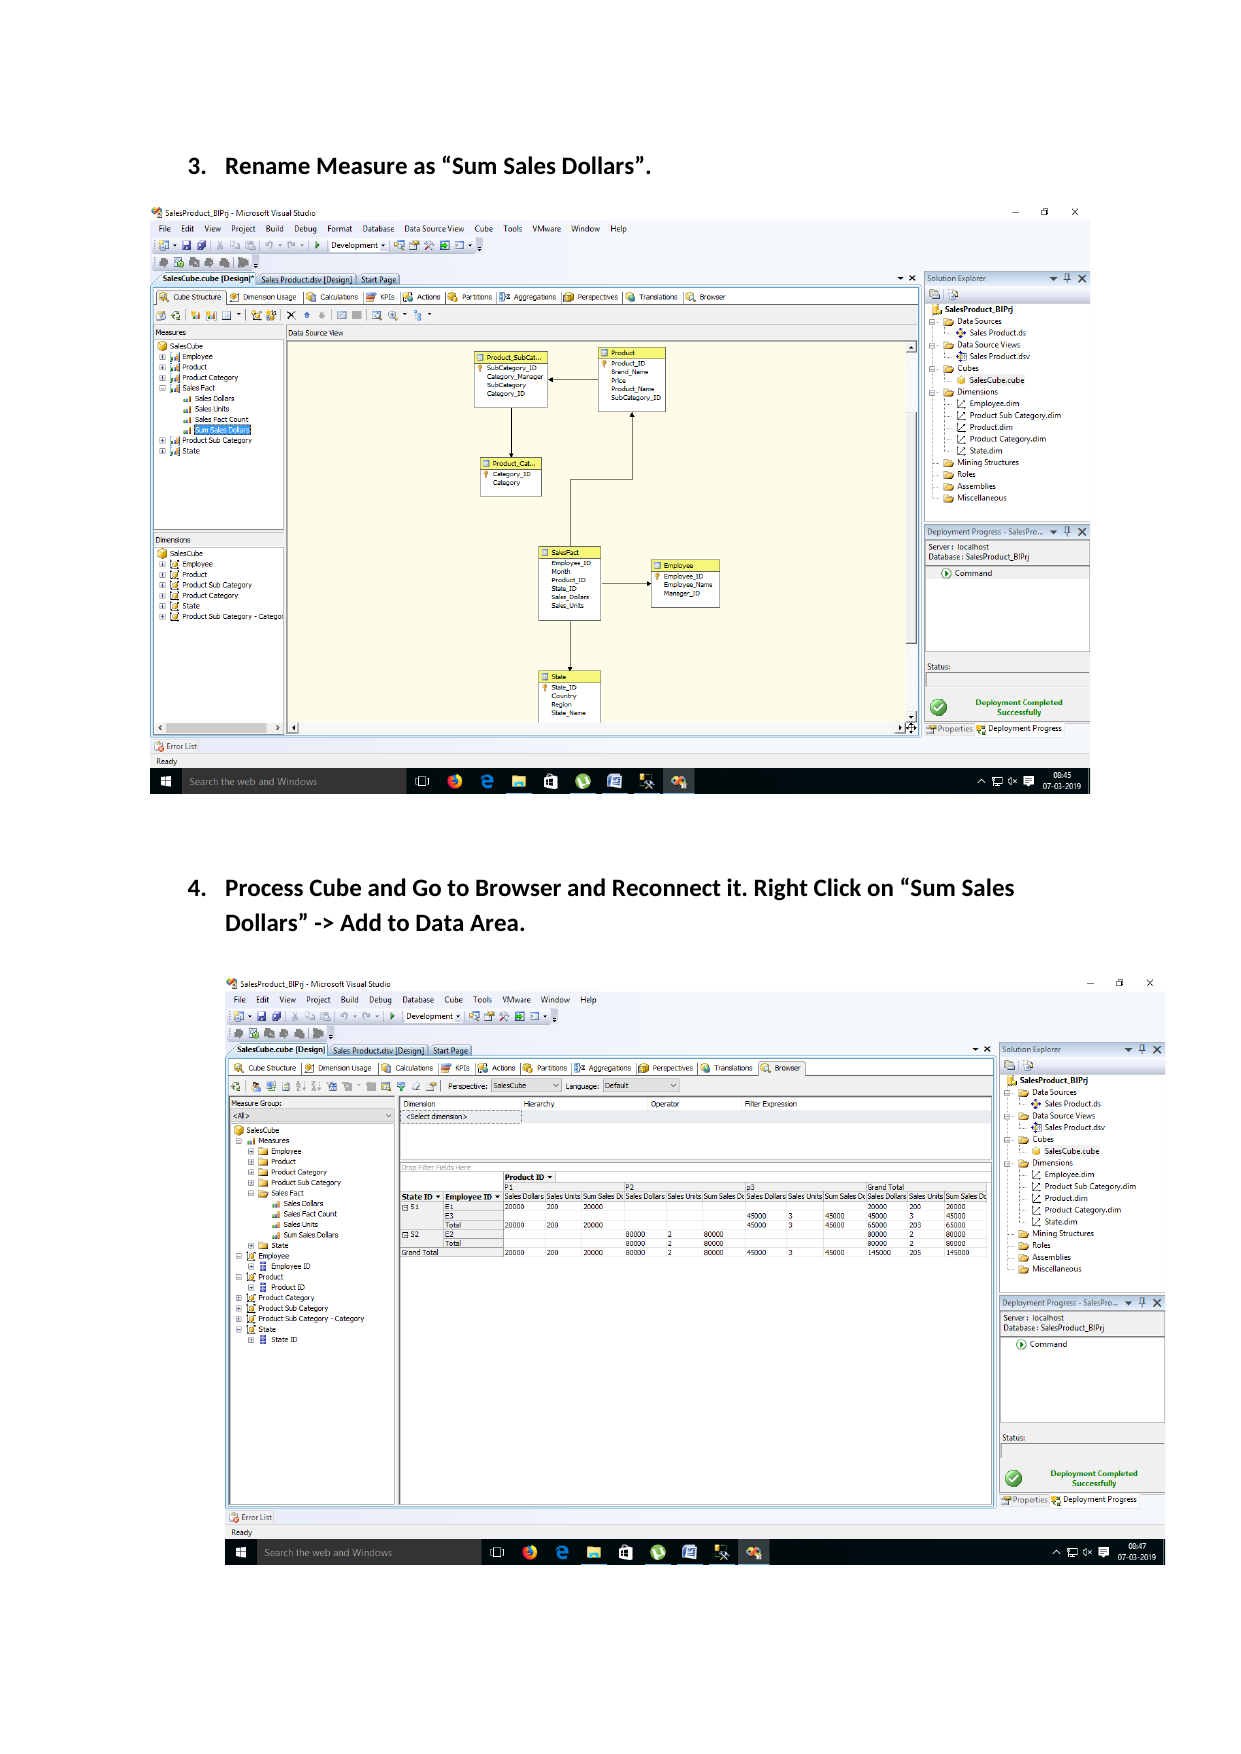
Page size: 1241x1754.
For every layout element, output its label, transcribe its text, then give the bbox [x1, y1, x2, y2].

list Rename Measure as “Sum Sales Dollars”. [187, 150, 1090, 181]
picture [225, 976, 1166, 1565]
picture [150, 205, 1091, 794]
list Process Cube and Go to Browser and Reconnect it. Right Click on “Sum Sales Dollars” -> Add to Data Area. [187, 872, 1090, 937]
